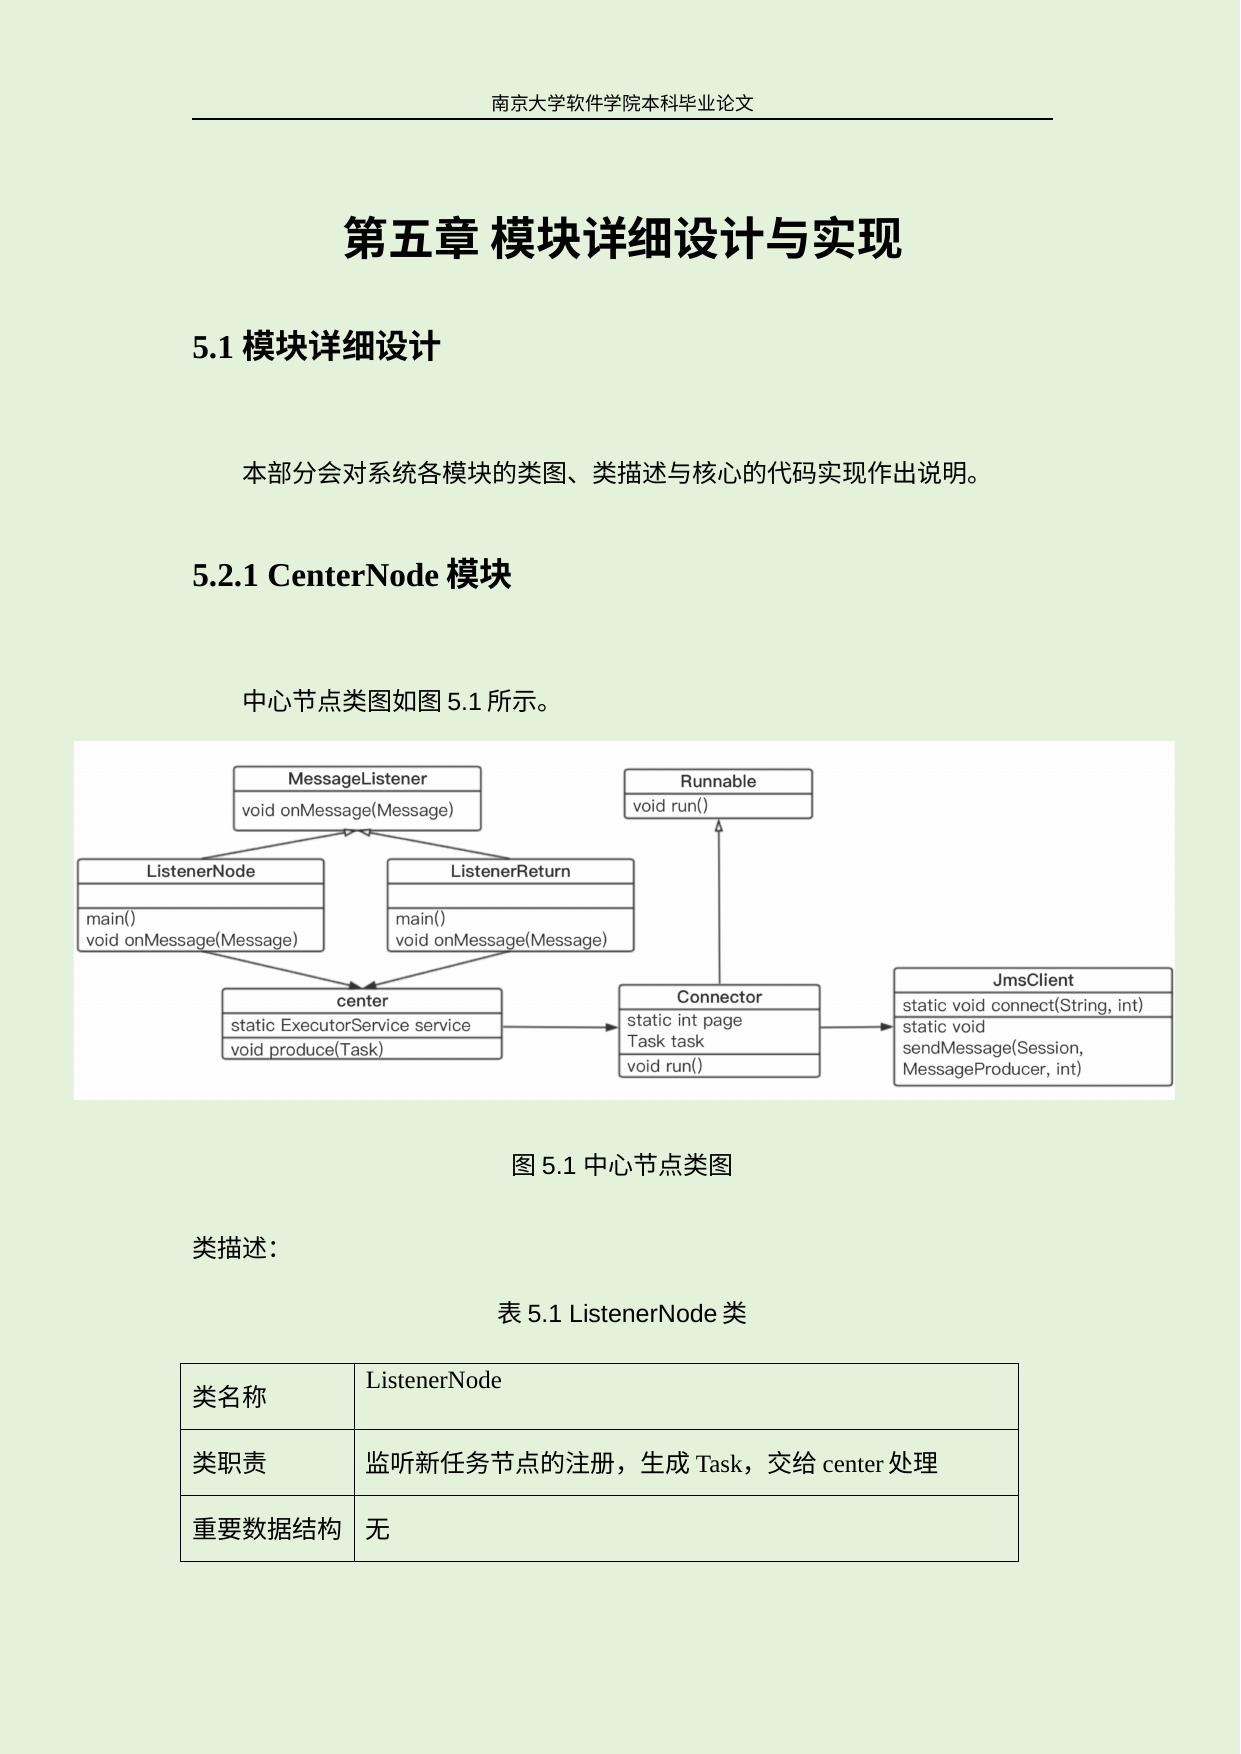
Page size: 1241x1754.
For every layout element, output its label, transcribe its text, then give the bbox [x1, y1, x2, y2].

table_cell 监听新任务节点的注册，生成Task，交给center处理 [355, 1430, 1018, 1494]
picture [73, 741, 1175, 1100]
subtitle 5.2.1 CenterNode模块 [192, 540, 1053, 605]
table_header ListenerNode [355, 1364, 1018, 1428]
subtitle 5.1 模块详细设计 [192, 312, 1053, 377]
text 图5.1 中心节点类图 [192, 1131, 1053, 1196]
text 表5.1 ListenerNode类 [192, 1279, 1053, 1344]
text 类描述： [192, 1214, 1053, 1279]
title 第五章 模块详细设计与实现 [192, 187, 1053, 284]
table_cell 类职责 [181, 1430, 354, 1494]
table_header 类名称 [181, 1364, 354, 1428]
text 本部分会对系统各模块的类图、类描述与核心的代码实现作出说明。 [192, 439, 1053, 504]
table_cell 无 [355, 1496, 1018, 1561]
table_cell 重要数据结构 [181, 1496, 354, 1561]
text 中心节点类图如图5.1所示。 [192, 667, 1053, 732]
